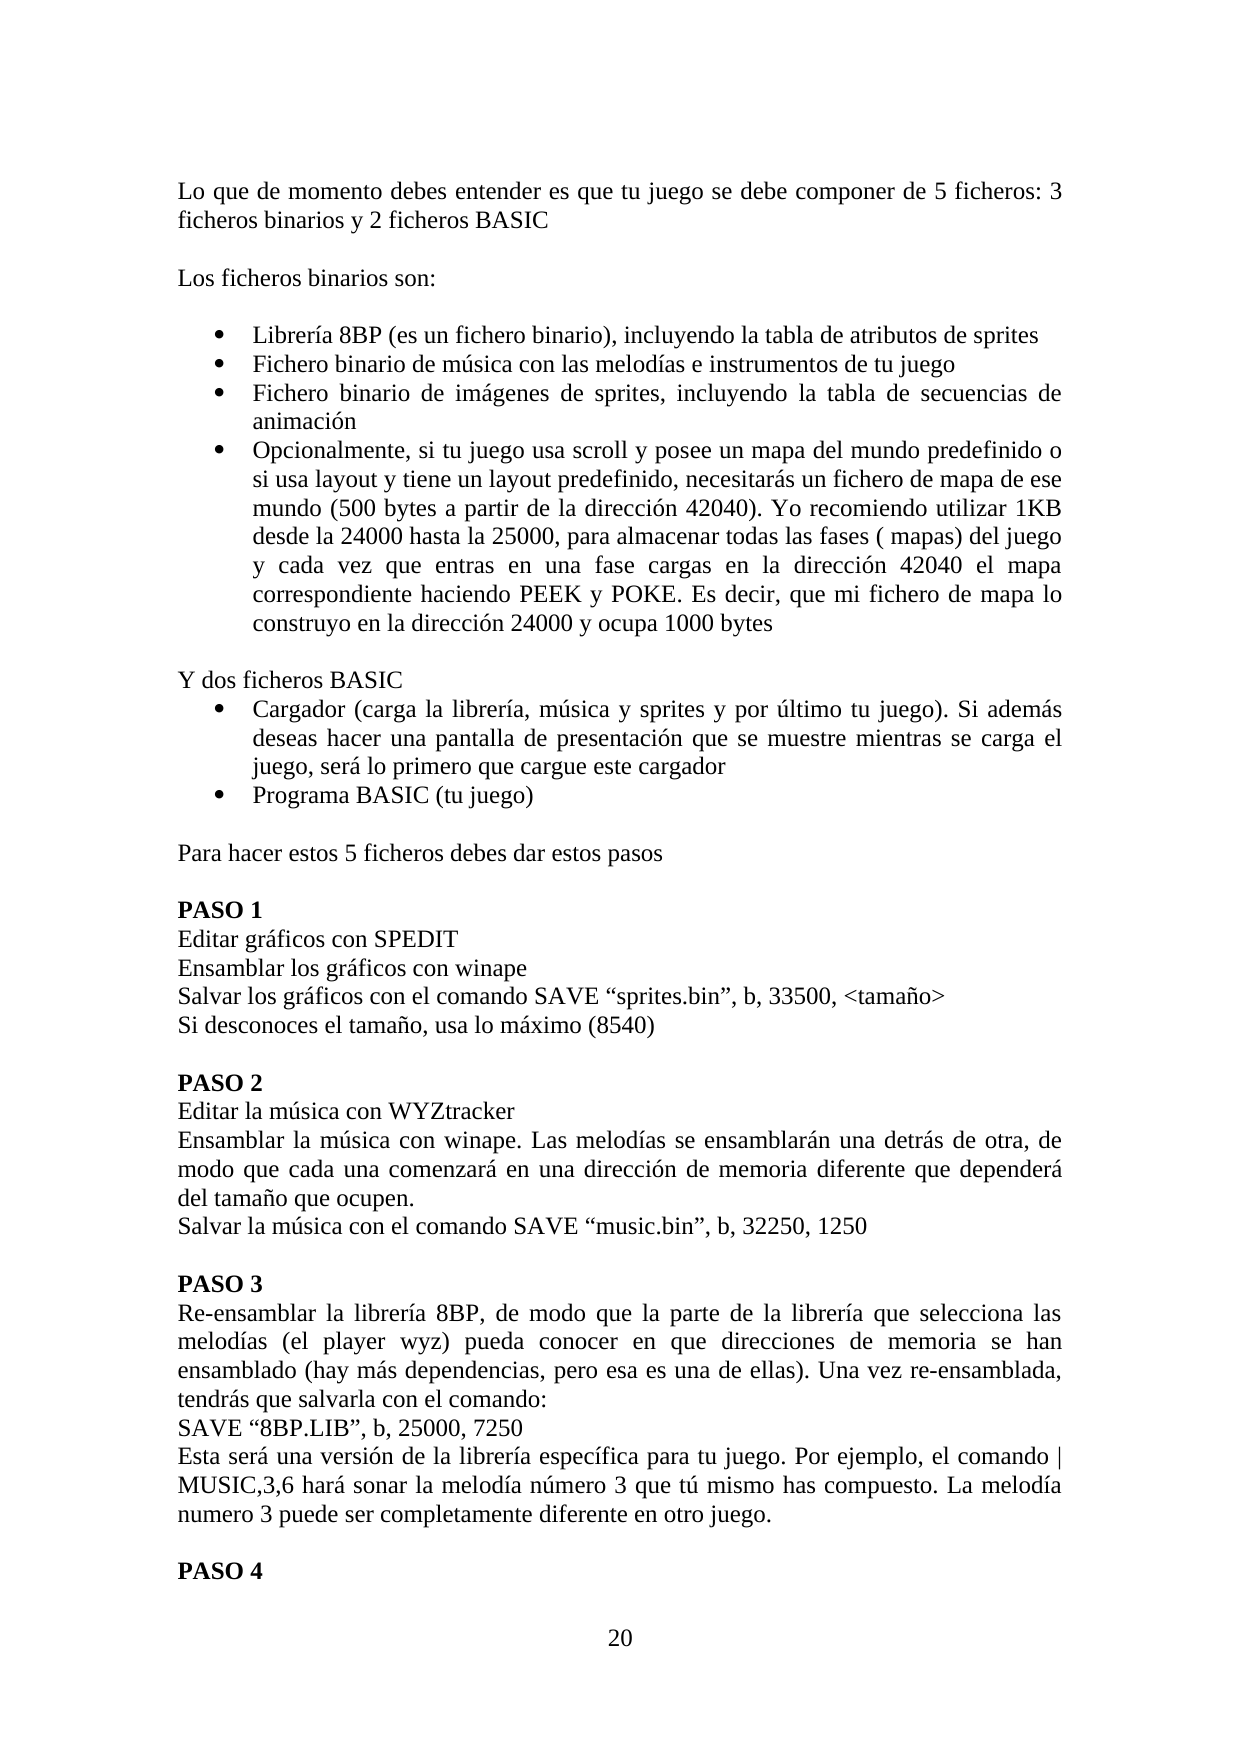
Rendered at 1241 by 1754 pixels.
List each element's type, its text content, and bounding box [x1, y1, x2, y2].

text PASO 1 [177, 895, 1063, 924]
list Cargador (carga la librería, música y sprites y por último tu juego). Si además deseas hacer una pantalla de presentación que se muestre mientras se carga el juego, será lo primero que cargue este cargador [215, 694, 1063, 780]
list Opcionalmente, si tu juego usa scroll y posee un mapa del mundo predefinido o si usa layout y tiene un layout predefinido, necesitarás un fichero de mapa de ese mundo (500 bytes a partir de la dirección 42040). Yo recomiendo utilizar 1KB desde la 24000 hasta la 25000, para almacenar todas las fases ( mapas) del juego y cada vez que entras en una fase cargas en la dirección 42040 el mapa correspondiente haciendo PEEK y POKE. Es decir, que mi fichero de mapa lo construyo en la dirección 24000 y ocupa 1000 bytes [215, 435, 1063, 636]
text Para hacer estos 5 ficheros debes dar estos pasos [177, 838, 1063, 866]
text Editar la música con WYZtracker [177, 1096, 1063, 1125]
text PASO 2 [177, 1068, 1063, 1096]
list Librería 8BP (es un fichero binario), incluyendo la tabla de atributos de sprites [215, 320, 1063, 349]
list Fichero binario de música con las melodías e instrumentos de tu juego [215, 349, 1063, 378]
list Fichero binario de imágenes de sprites, incluyendo la tabla de secuencias de animación [215, 378, 1063, 435]
text Ensamblar la música con winape. Las melodías se ensamblarán una detrás de otra, de modo que cada una comenzará en una dirección de memoria diferente que dependerá del tamaño que ocupen. [177, 1125, 1063, 1211]
text Esta será una versión de la librería específica para tu juego. Por ejemplo, el comando |MUSIC,3,6 hará sonar la melodía número 3 que tú mismo has compuesto. La melodía numero 3 puede ser completamente diferente en otro juego. [177, 1441, 1063, 1528]
text Lo que de momento debes entender es que tu juego se debe componer de 5 ficheros: 3 ficheros binarios y 2 ficheros BASIC [177, 176, 1063, 234]
text Los ficheros binarios son: [177, 263, 1063, 291]
list Programa BASIC (tu juego) [215, 780, 1063, 809]
text SAVE “8BP.LIB”, b, 25000, 7250 [177, 1413, 1063, 1441]
text Salvar los gráficos con el comando SAVE “sprites.bin”, b, 33500, <tamaño> [177, 981, 1063, 1010]
text Ensamblar los gráficos con winape [177, 953, 1063, 981]
text PASO 4 [177, 1556, 1063, 1585]
text Re-ensamblar la librería 8BP, de modo que la parte de la librería que selecciona las melodías (el player wyz) pueda conocer en que direcciones de memoria se han ensamblado (hay más dependencias, pero esa es una de ellas). Una vez re-ensamblada, tendrás que salvarla con el comando: [177, 1298, 1063, 1413]
text Editar gráficos con SPEDIT [177, 924, 1063, 953]
text Y dos ficheros BASIC [177, 665, 1063, 694]
text Si desconoces el tamaño, usa lo máximo (8540) [177, 1010, 1063, 1039]
text PASO 3 [177, 1269, 1063, 1298]
text Salvar la música con el comando SAVE “music.bin”, b, 32250, 1250 [177, 1211, 1063, 1240]
